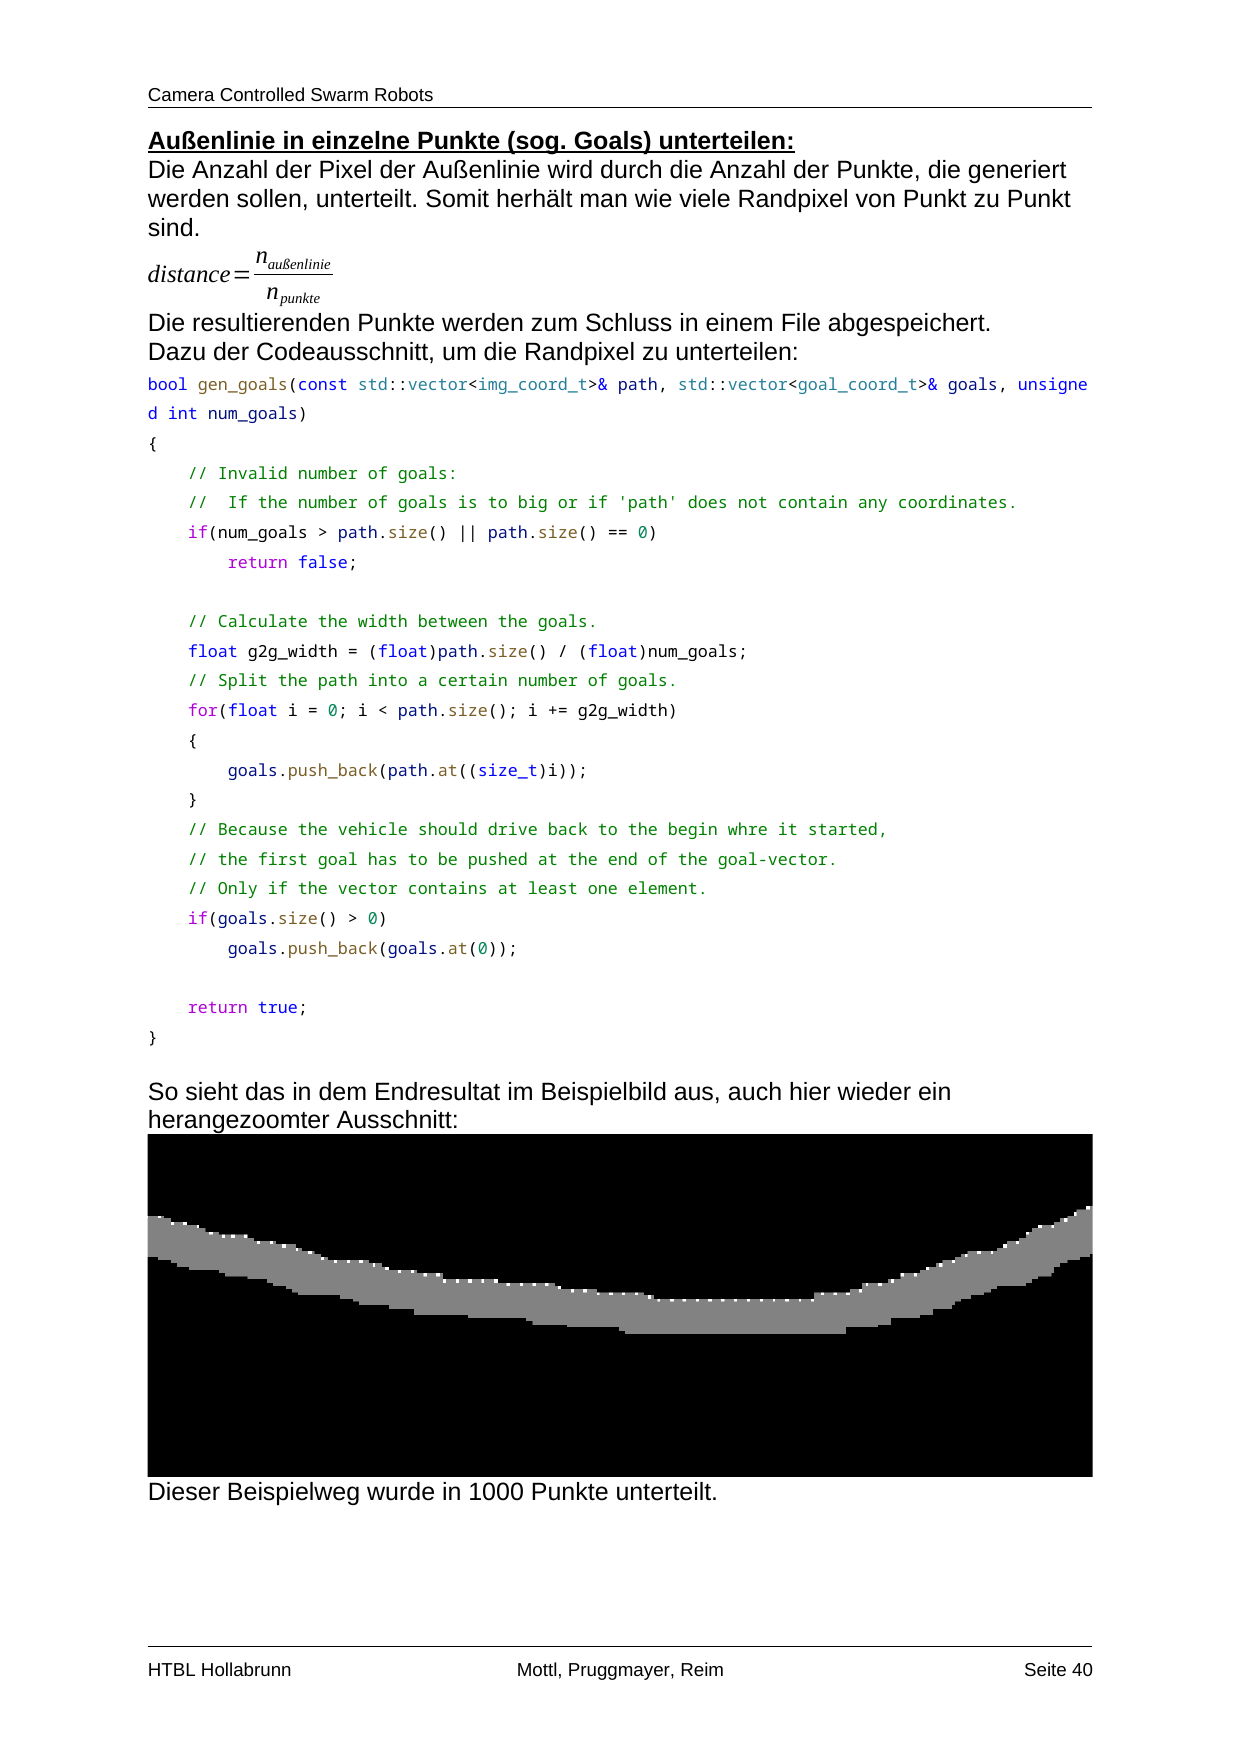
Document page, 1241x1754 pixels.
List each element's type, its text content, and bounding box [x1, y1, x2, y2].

text goals.push_back(goals.at(0)); [148, 929, 1092, 959]
text // Because the vehicle should drive back to the begin whre it started, [148, 811, 1092, 840]
text Dazu der Codeausschnitt, um die Randpixel zu unterteilen: [148, 336, 1092, 365]
text // Invalid number of goals: [148, 454, 1092, 484]
text } [148, 781, 1092, 811]
text // Calculate the width between the goals. [148, 603, 1092, 632]
text Dieser Beispielweg wurde in 1000 Punkte unterteilt. [148, 1477, 1092, 1506]
text goals.push_back(path.at((size_t)i)); [148, 751, 1092, 781]
text } [148, 1018, 1092, 1048]
text // If the number of goals is to big or if 'path' does not contain any coordinates. [148, 484, 1092, 514]
text Die Anzahl der Pixel der Außenlinie wird durch die Anzahl der Punkte, die generiert werden sollen, unterteilt. Somit herhält man wie viele Randpixel von Punkt zu Punkt sind. [148, 155, 1092, 241]
text float g2g_width = (float)path.size() / (float)num_goals; [148, 632, 1092, 662]
text return false; [148, 543, 1092, 573]
text for(float i = 0; i < path.size(); i += g2g_width) [148, 692, 1092, 721]
text Außenlinie in einzelne Punkte (sog. Goals) unterteilen: [148, 126, 1092, 155]
text { [148, 721, 1092, 751]
text { [148, 424, 1092, 454]
text // the first goal has to be pushed at the end of the goal-vector. [148, 840, 1092, 870]
text // Only if the vector contains at least one element. [148, 870, 1092, 899]
text if(num_goals > path.size() || path.size() == 0) [148, 514, 1092, 543]
text So sieht das in dem Endresultat im Beispielbild aus, auch hier wieder ein herangezoomter Ausschnitt: [148, 1077, 1092, 1134]
text Die resultierenden Punkte werden zum Schluss in einem File abgespeichert. [148, 308, 1092, 336]
picture [147, 1134, 1093, 1477]
text // Split the path into a certain number of goals. [148, 662, 1092, 692]
text if(goals.size() > 0) [148, 899, 1092, 929]
text return true; [148, 989, 1092, 1018]
text bool gen_goals(const std::vector<img_coord_t>& path, std::vector<goal_coord_t>& goals, unsigned int num_goals) [148, 365, 1092, 424]
